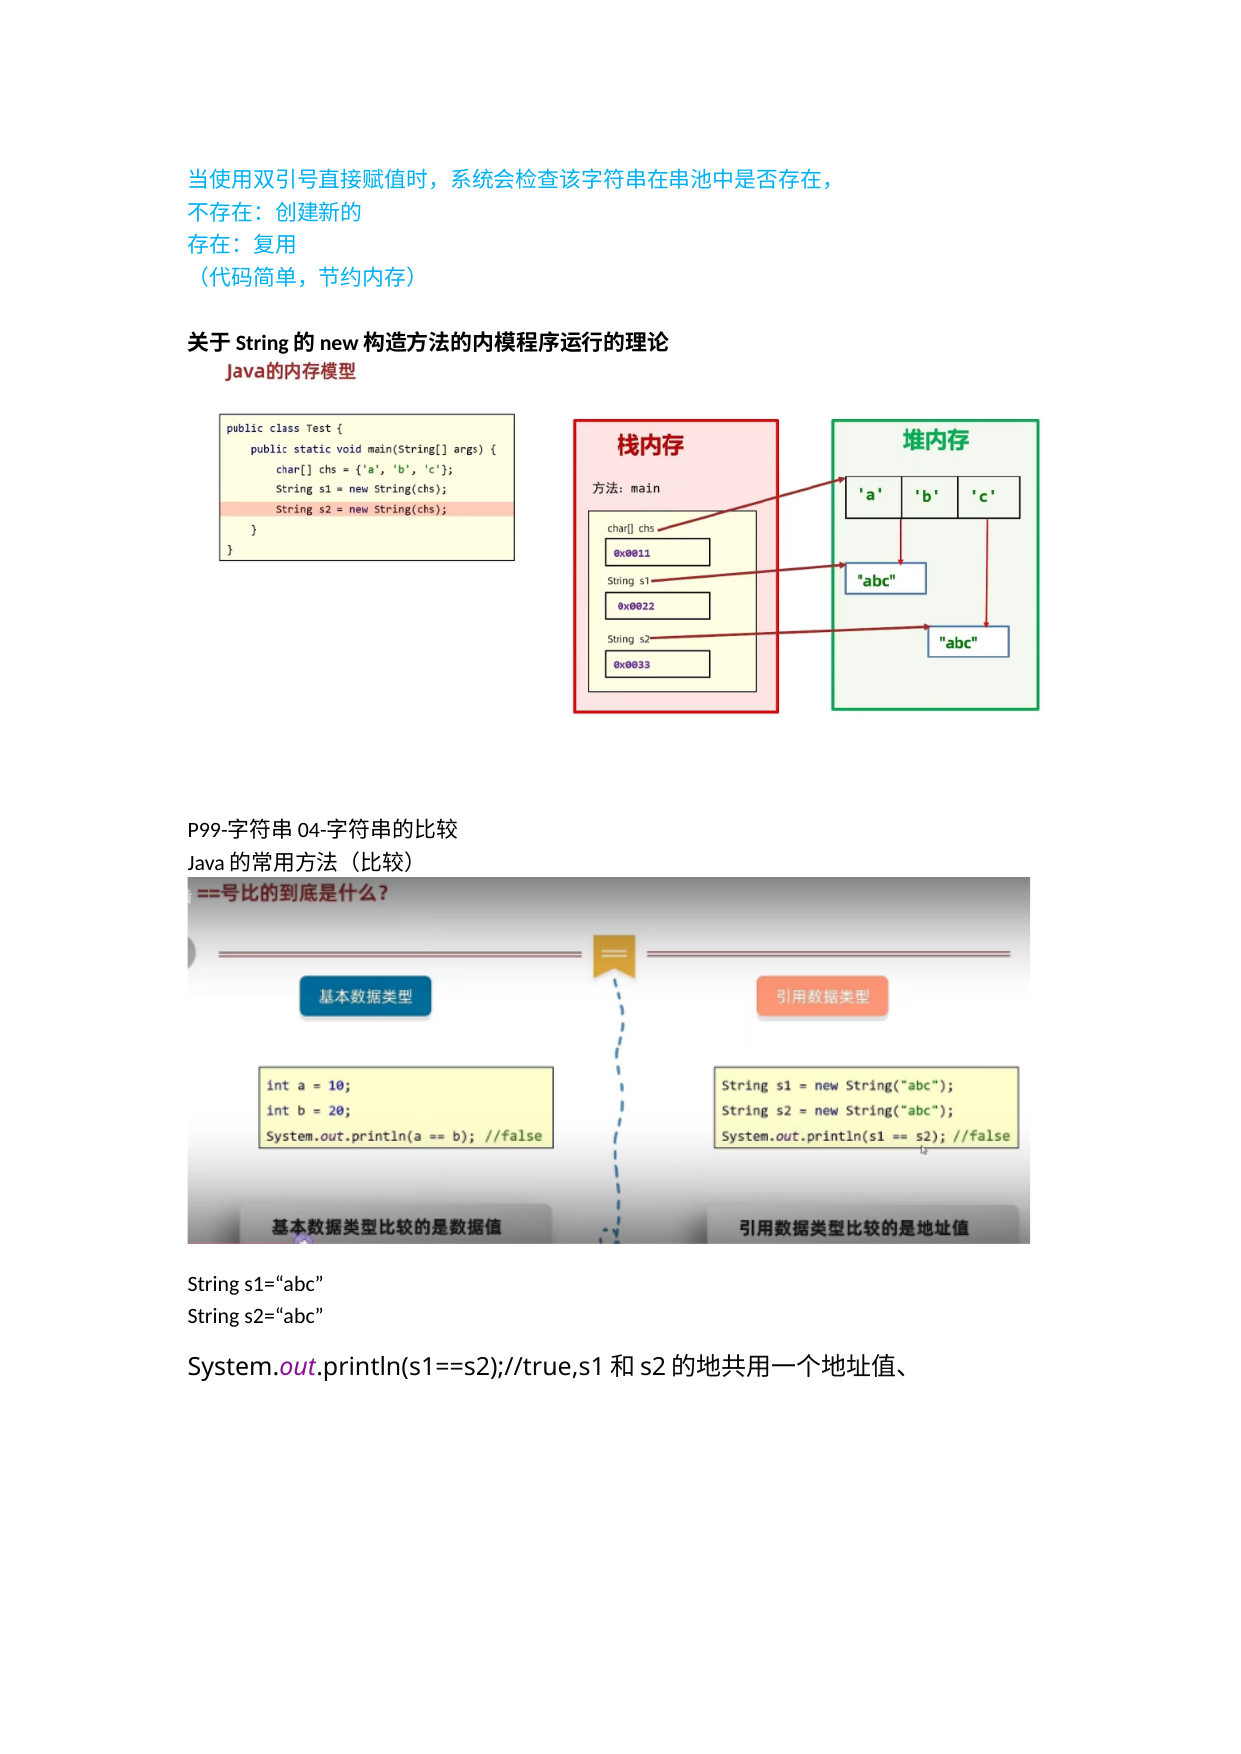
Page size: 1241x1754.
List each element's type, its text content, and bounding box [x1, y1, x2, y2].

picture [187, 877, 1030, 1244]
list 存在：复用 [187, 227, 1053, 259]
picture [187, 357, 1052, 718]
list （代码简单，节约内存） [187, 259, 1053, 292]
list P99-字符串04-字符串的比较 [187, 812, 1053, 844]
text System.out.println(s1==s2);//true,s1和s2的地共用一个地址值、 [187, 1332, 1053, 1397]
list 不存在：创建新的 [187, 194, 1053, 227]
list String s2=“abc” [187, 1299, 1053, 1332]
picture [763, 176, 771, 182]
list Java的常用方法（比较） [187, 844, 1053, 877]
list String s1=“abc” [187, 1267, 1053, 1299]
list 关于String的new构造方法的内模程序运行的理论 [187, 324, 1053, 357]
list 当使用双引号直接赋值时，系统会检查该字符串在串池中是否存在， [187, 162, 1053, 194]
